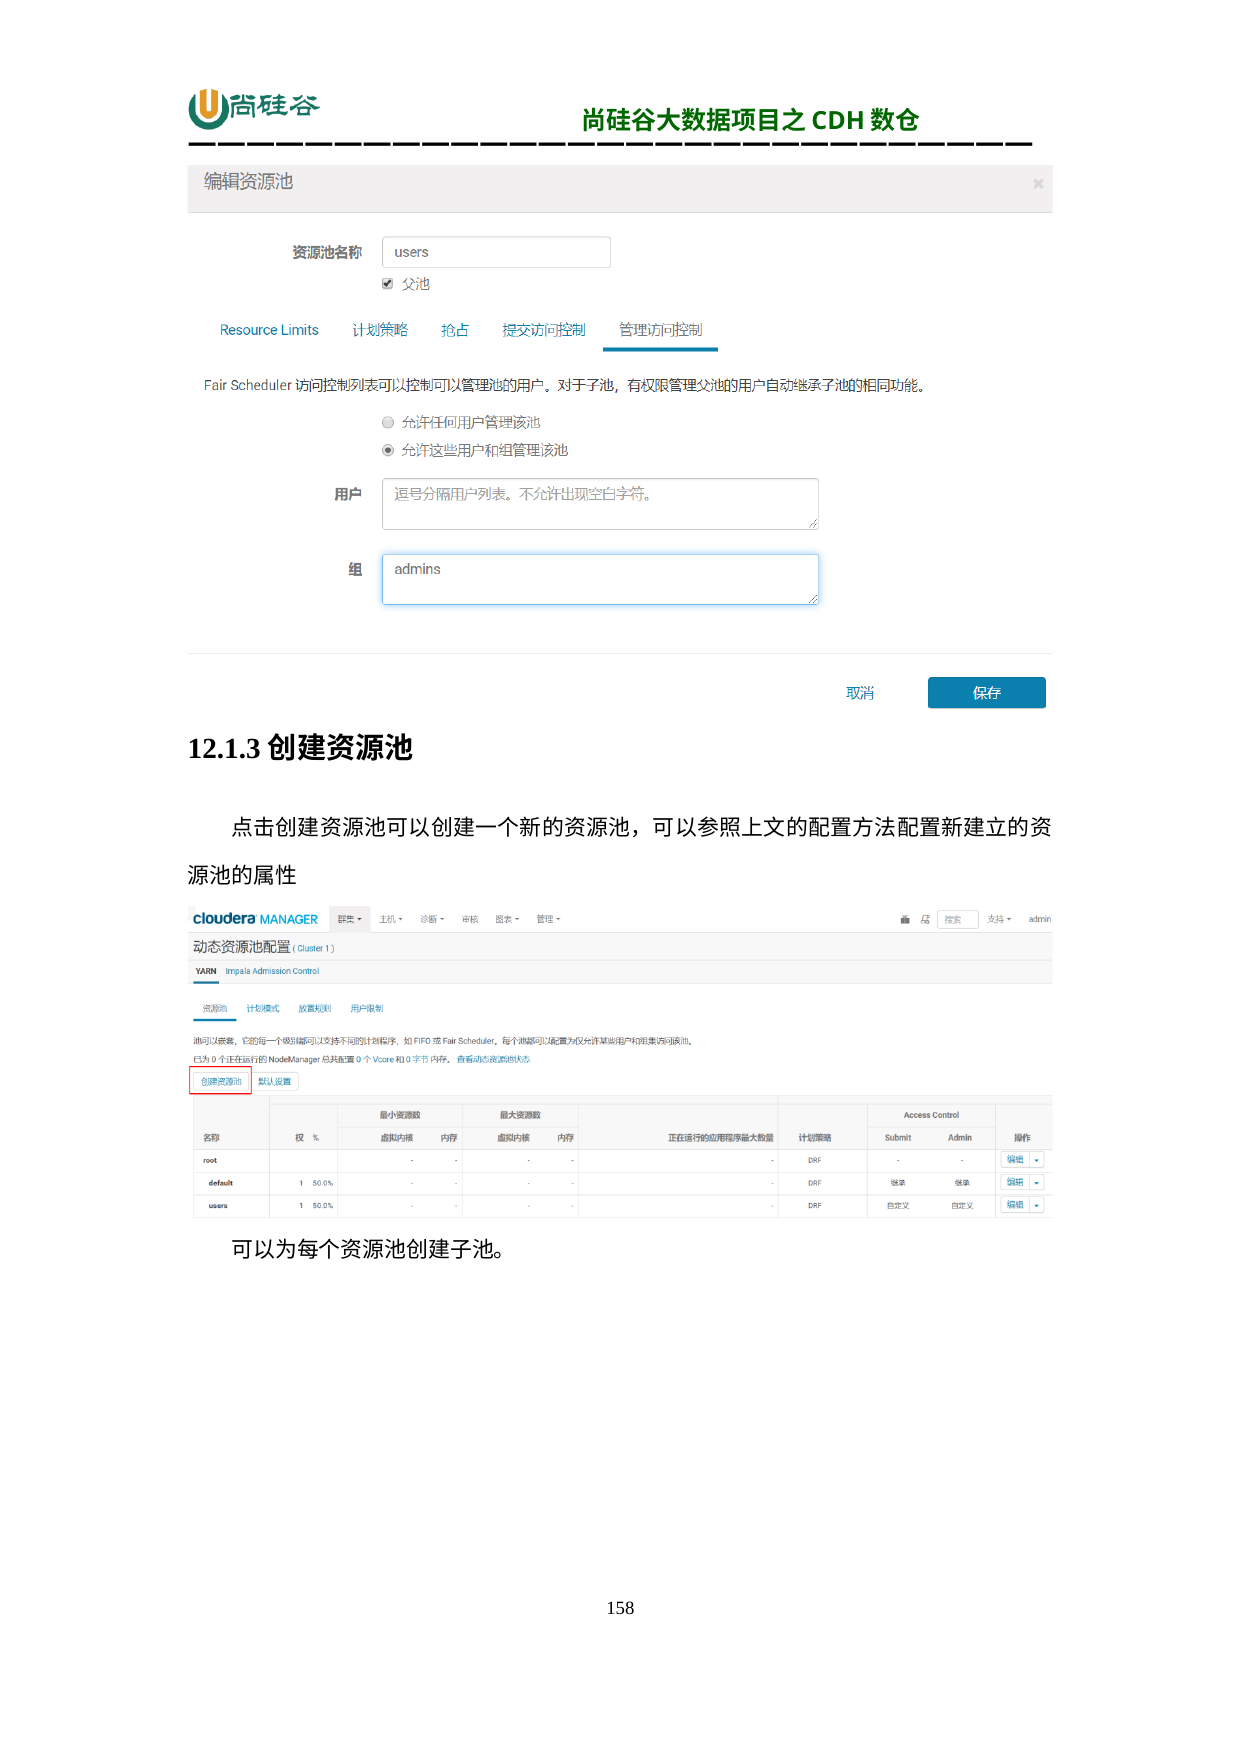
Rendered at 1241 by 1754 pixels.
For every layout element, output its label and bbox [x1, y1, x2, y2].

picture [187, 165, 1053, 711]
picture [187, 906, 1053, 1224]
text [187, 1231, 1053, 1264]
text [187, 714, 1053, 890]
picture [187, 88, 320, 130]
